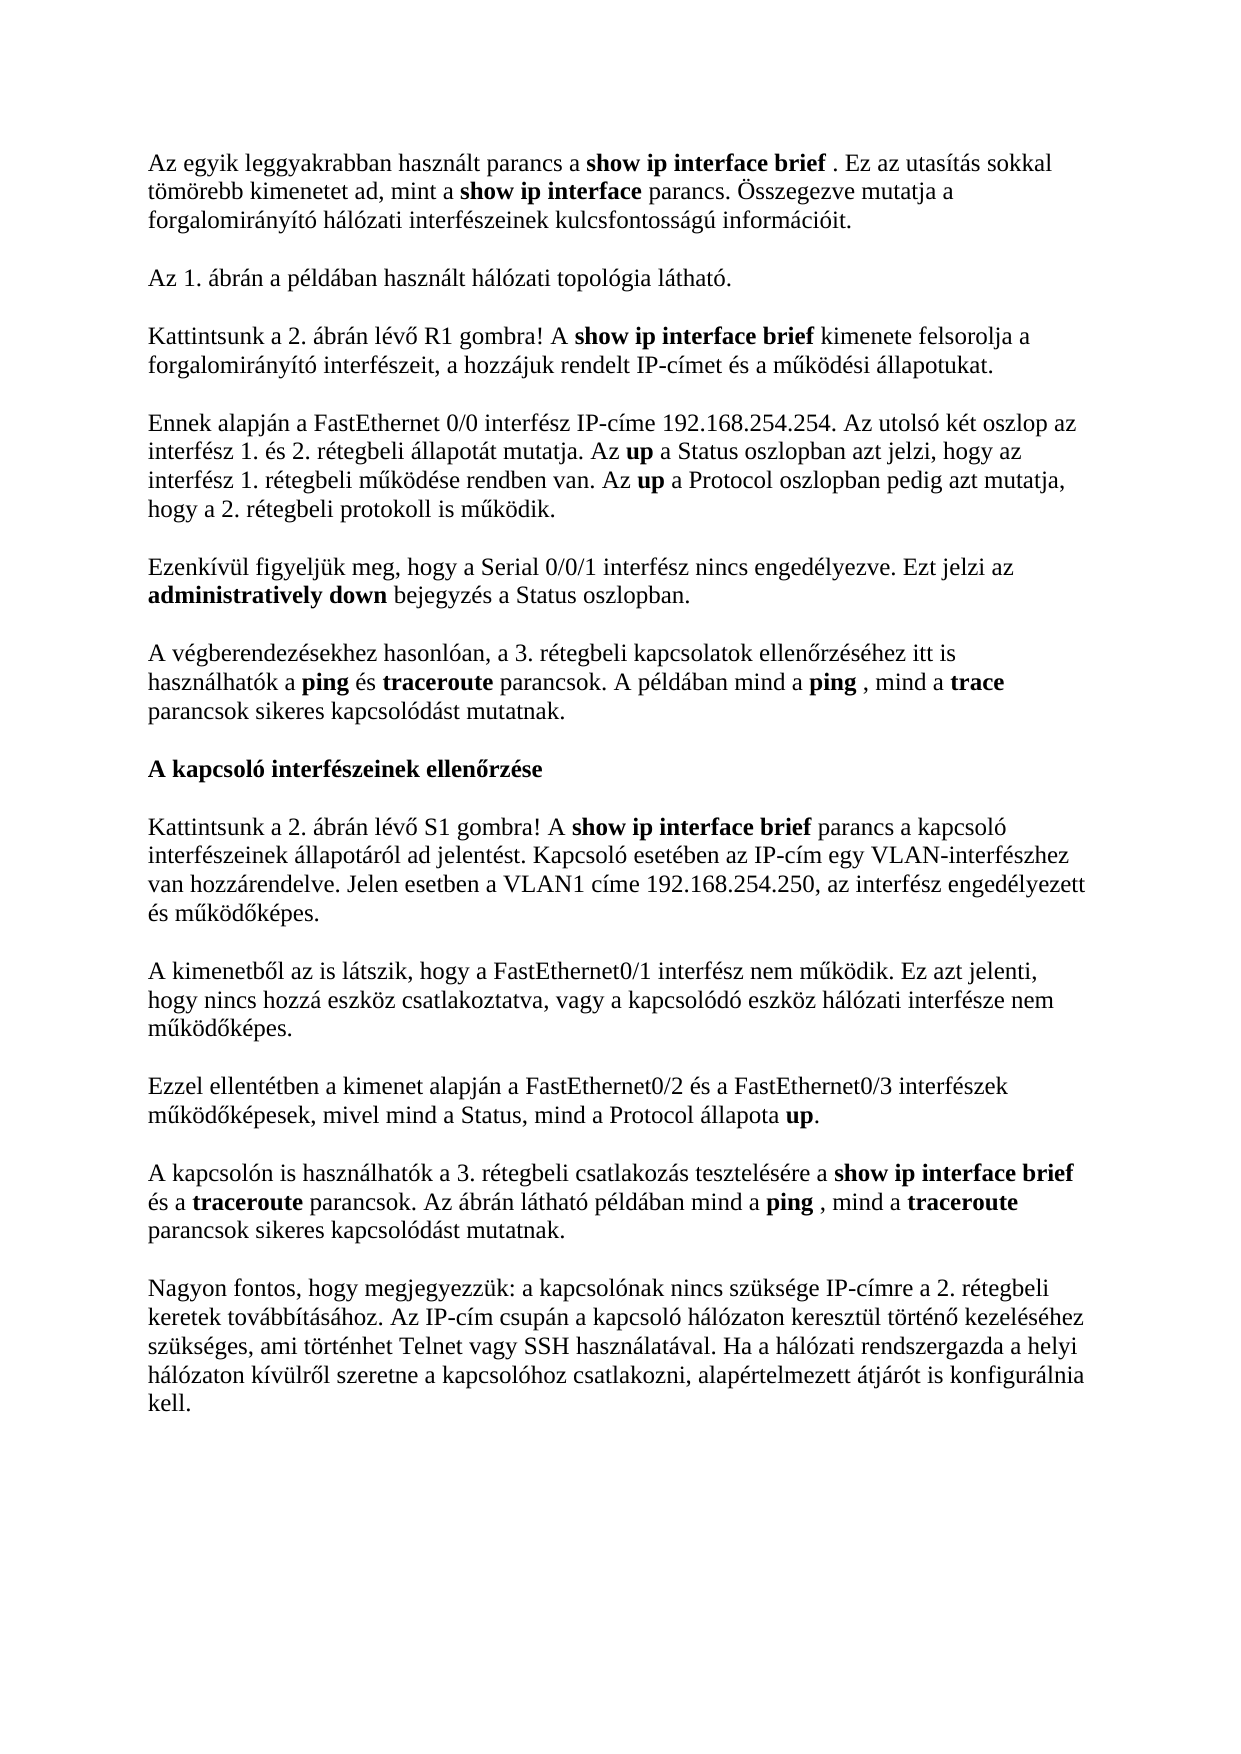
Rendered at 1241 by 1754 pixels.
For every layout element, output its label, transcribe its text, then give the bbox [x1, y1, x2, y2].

text Kattintsunk a 2. ábrán lévő S1 gombra! A show ip interface brief parancs a kapcsoló interfészeinek állapotáról ad jelentést. Kapcsoló esetében az IP-cím egy VLAN-interfészhez van hozzárendelve. Jelen esetben a VLAN1 címe 192.168.254.250, az interfész engedélyezett és működőképes. [148, 812, 1093, 927]
text A kapcsolón is használhatók a 3. rétegbeli csatlakozás tesztelésére a show ip interface brief és a traceroute parancsok. Az ábrán látható példában mind a ping , mind a traceroute parancsok sikeres kapcsolódást mutatnak. [148, 1158, 1093, 1244]
text Ezzel ellentétben a kimenet alapján a FastEthernet0/2 és a FastEthernet0/3 interfészek működőképesek, mivel mind a Status, mind a Protocol állapota up. [148, 1071, 1093, 1129]
text Ezenkívül figyeljük meg, hogy a Serial 0/0/1 interfész nincs engedélyezve. Ezt jelzi az administratively down bejegyzés a Status oszlopban. [148, 552, 1093, 609]
text Az egyik leggyakrabban használt parancs a show ip interface brief . Ez az utasítás sokkal tömörebb kimenetet ad, mint a show ip interface parancs. Összegezve mutatja a forgalomirányító hálózati interfészeinek kulcsfontosságú információit. [148, 148, 1093, 234]
text Ennek alapján a FastEthernet 0/0 interfész IP-címe 192.168.254.254. Az utolsó két oszlop az interfész 1. és 2. rétegbeli állapotát mutatja. Az up a Status oszlopban azt jelzi, hogy az interfész 1. rétegbeli működése rendben van. Az up a Protocol oszlopban pedig azt mutatja, hogy a 2. rétegbeli protokoll is működik. [148, 408, 1093, 523]
text Nagyon fontos, hogy megjegyezzük: a kapcsolónak nincs szüksége IP-címre a 2. rétegbeli keretek továbbításához. Az IP-cím csupán a kapcsoló hálózaton keresztül történő kezeléséhez szükséges, ami történhet Telnet vagy SSH használatával. Ha a hálózati rendszergazda a helyi hálózaton kívülről szeretne a kapcsolóhoz csatlakozni, alapértelmezett átjárót is konfigurálnia kell. [148, 1273, 1093, 1417]
text Az 1. ábrán a példában használt hálózati topológia látható. [148, 263, 1093, 292]
text A kapcsoló interfészeinek ellenőrzése [148, 754, 1093, 783]
text Kattintsunk a 2. ábrán lévő R1 gombra! A show ip interface brief kimenete felsorolja a forgalomirányító interfészeit, a hozzájuk rendelt IP-címet és a működési állapotukat. [148, 321, 1093, 378]
text A kimenetből az is látszik, hogy a FastEthernet0/1 interfész nem működik. Ez azt jelenti, hogy nincs hozzá eszköz csatlakoztatva, vagy a kapcsolódó eszköz hálózati interfésze nem működőképes. [148, 956, 1093, 1042]
text A végberendezésekhez hasonlóan, a 3. rétegbeli kapcsolatok ellenőrzéséhez itt is használhatók a ping és traceroute parancsok. A példában mind a ping , mind a trace parancsok sikeres kapcsolódást mutatnak. [148, 638, 1093, 725]
